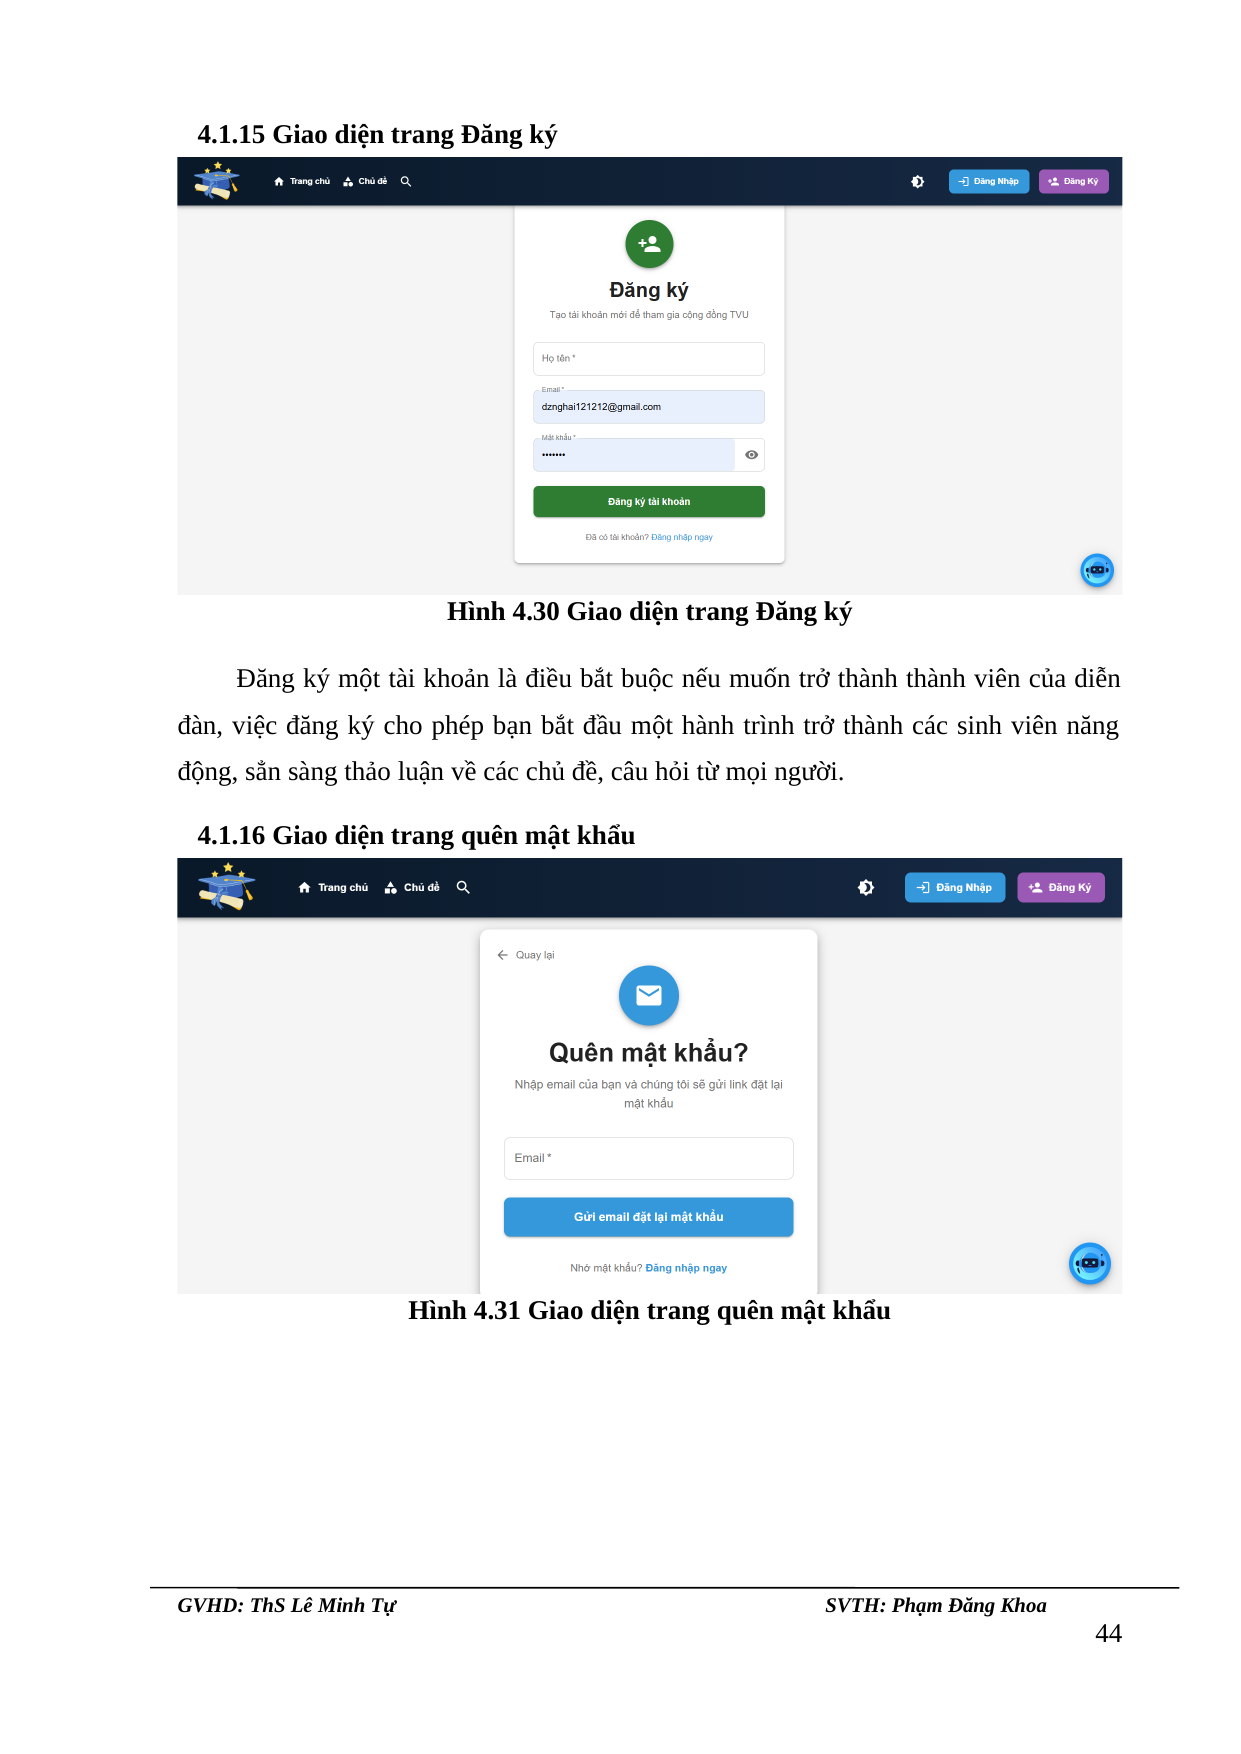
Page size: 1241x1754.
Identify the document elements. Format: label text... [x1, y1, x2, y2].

picture [177, 858, 1123, 1294]
picture [177, 157, 1123, 595]
text Đăng ký một tài khoản là điều bắt buộc nếu muốn trở thành thành viên của diễn đàn, việc đăng ký cho phép bạn bắt đầu một hành trình trở thành các sinh viên năng động, sẳn sàng thảo luận về các chủ đề, câu hỏi từ mọi người. [177, 662, 1122, 787]
subtitle Giao diện trang quên mật khẩu [177, 819, 1122, 850]
subtitle Giao diện trang Đăng ký [177, 118, 1122, 149]
